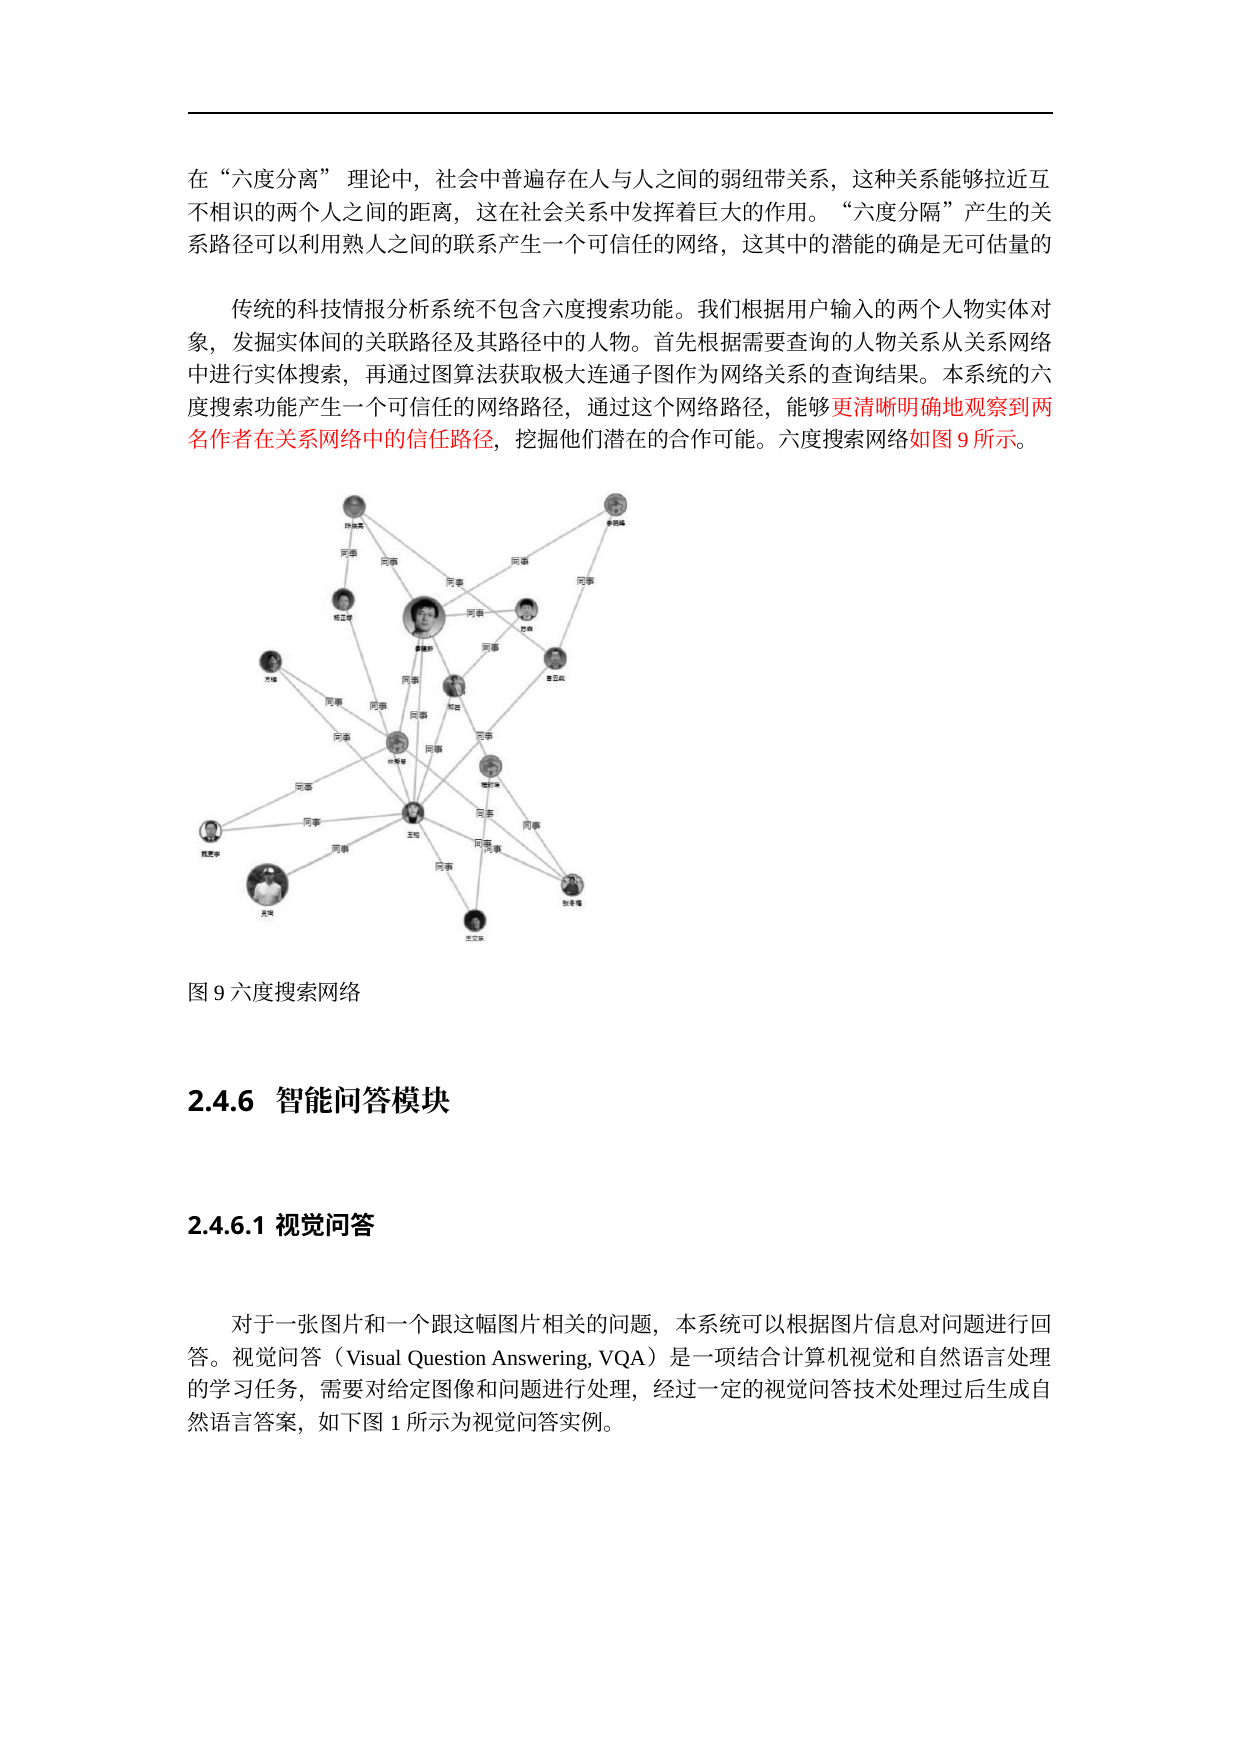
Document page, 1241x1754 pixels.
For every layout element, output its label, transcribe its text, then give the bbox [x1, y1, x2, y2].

text 图9 六度搜索网络 [187, 974, 1053, 1007]
picture [187, 487, 633, 944]
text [187, 1307, 1053, 1437]
text 传统的科技情报分析系统不包含六度搜索功能。我们根据用户输入的两个人物实体对象，发掘实体间的关联路径及其路径中的人物。首先根据需要查询的人物关系从关系网络中进行实体搜索，再通过图算法获取极大连通子图作为网络关系的查询结果。本系统的六度搜索功能产生一个可信任的网络路径，通过这个网络路径，能够更清晰明确地观察到两名作者在关系网络中的信任路径，挖掘他们潜在的合作可能。六度搜索网络如图9所示。 [187, 292, 1053, 454]
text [187, 162, 1053, 292]
subtitle 视觉问答 [187, 1191, 1053, 1256]
subtitle 智能问答模块 [187, 1067, 1053, 1132]
